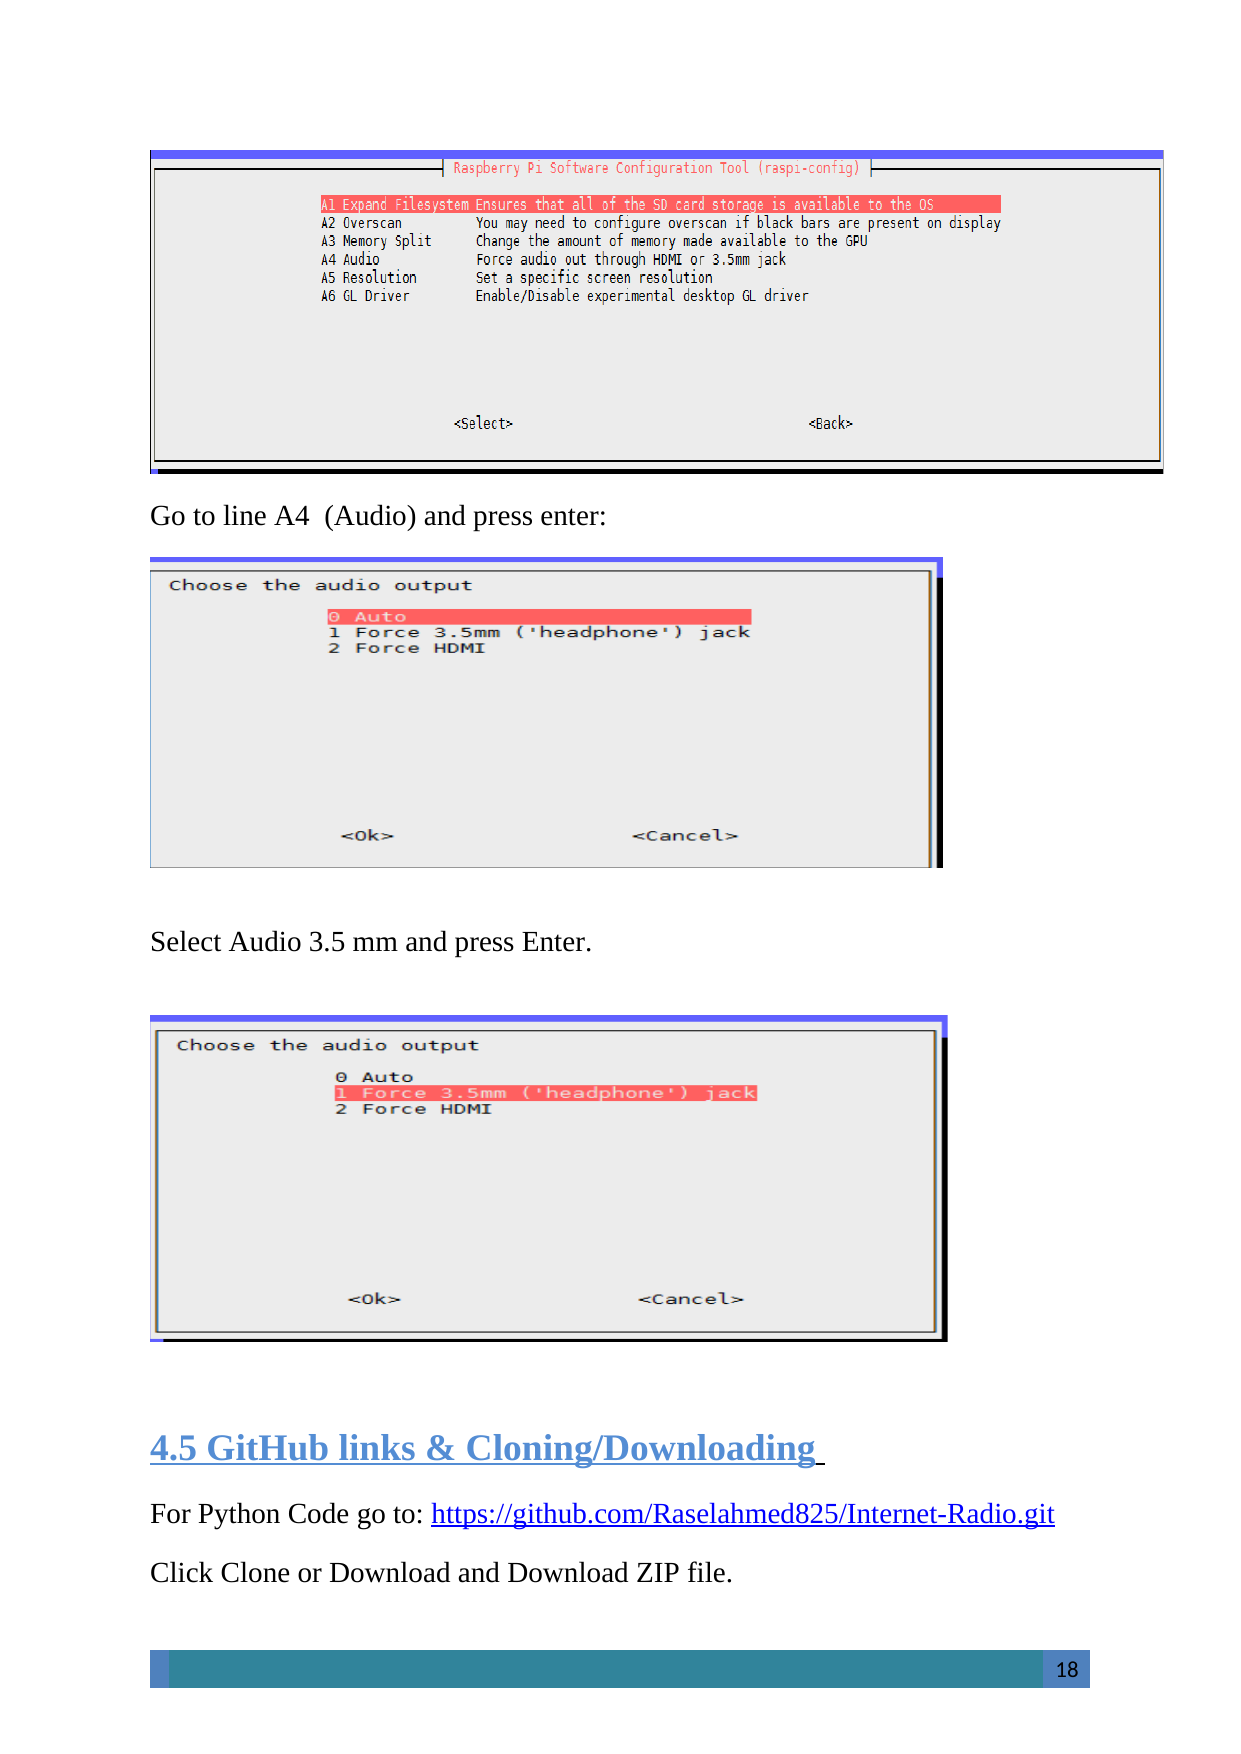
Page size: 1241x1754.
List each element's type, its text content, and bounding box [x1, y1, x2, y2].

text Go to line A4 (Audio) and press enter: [150, 498, 1090, 532]
text Click Clone or Download and Download ZIP file. [150, 1556, 1090, 1589]
text For Python Code go to: https://github.com/Raselahmed825/Internet-Radio.git [150, 1496, 1090, 1530]
picture [150, 150, 1164, 474]
text 4.5 GitHub links & Cloning/Downloading [150, 1426, 1090, 1469]
picture [150, 1015, 948, 1342]
picture [150, 557, 943, 868]
text Select Audio 3.5 mm and press Enter. [150, 924, 1090, 990]
